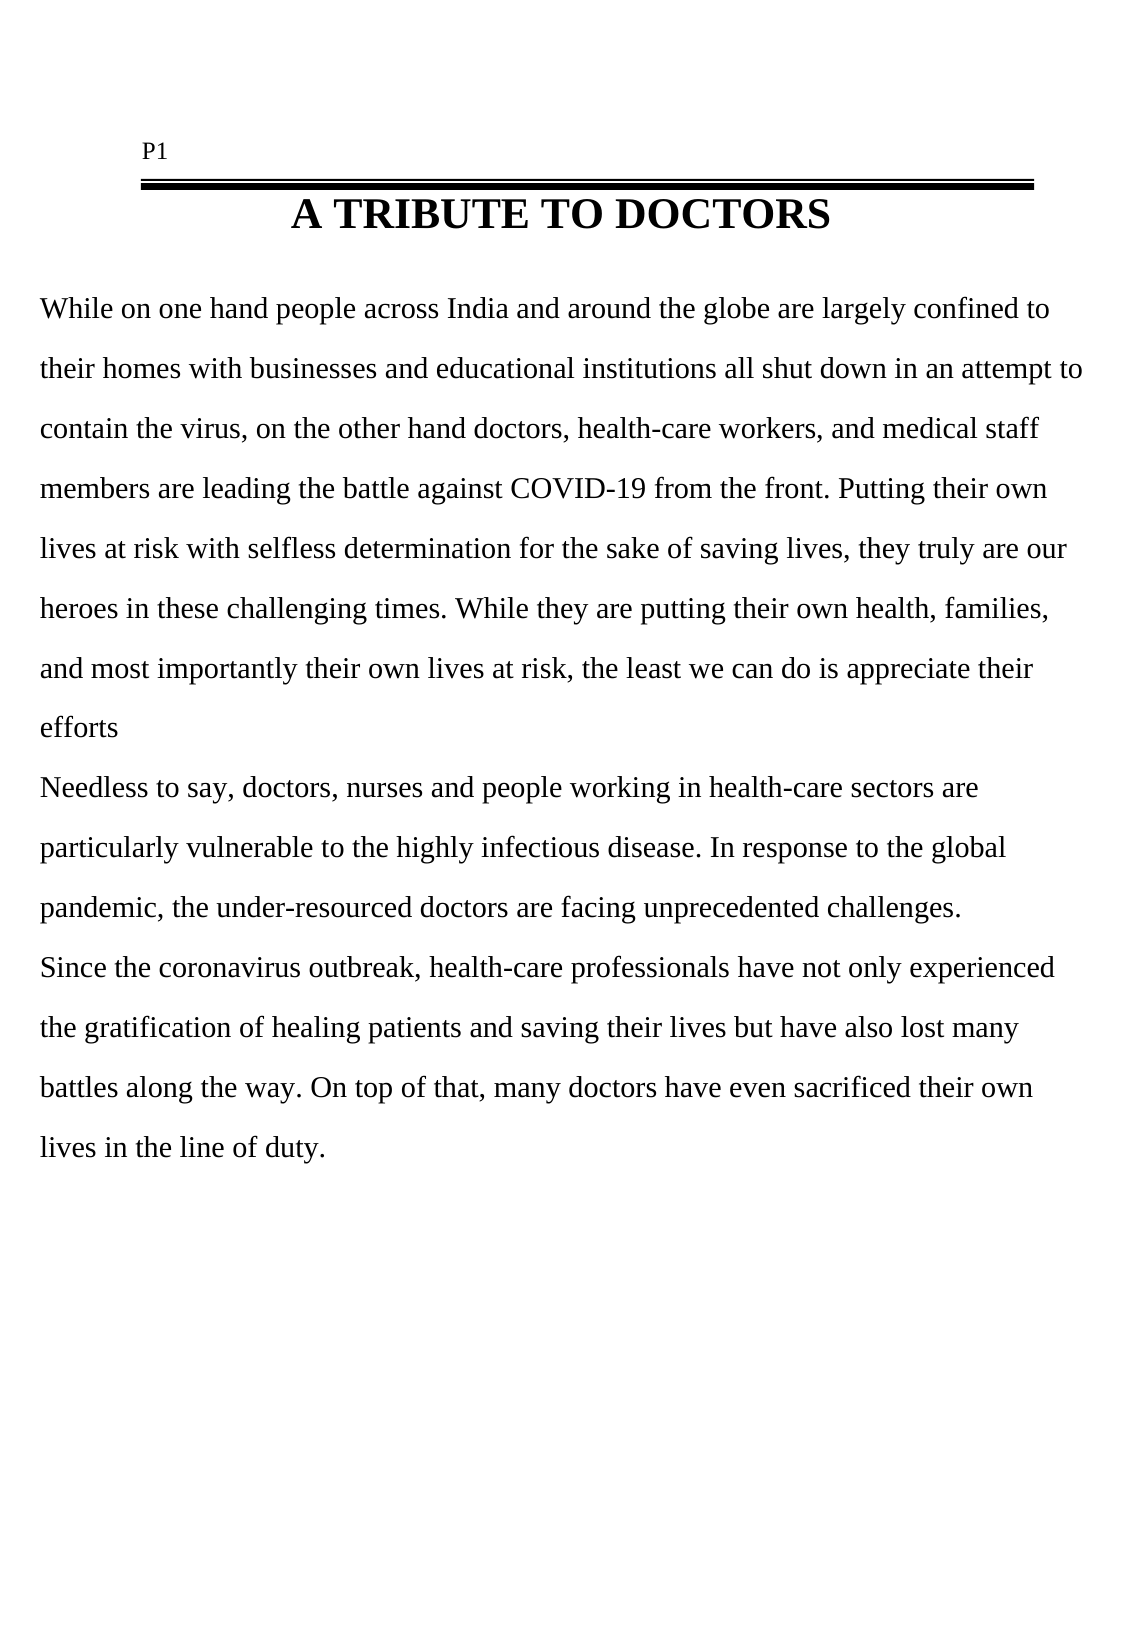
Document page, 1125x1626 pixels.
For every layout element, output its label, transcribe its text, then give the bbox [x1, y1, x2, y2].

text Since the coronavirus outbreak, health-care professionals have not only experienced the gratification of healing patients and saving their lives but have also lost many battles along the way. On top of that, many doctors have even sacrificed their own lives in the line of duty. [326, 949, 1085, 1189]
text Needless to say, doctors, nurses and people working in health-care sectors are particularly vulnerable to the highly infectious disease. In response to the global pandemic, the under-resourced doctors are facing unprecedented challenges. [39, 770, 1085, 949]
text While on one hand people across India and around the globe are largely confined to their homes with businesses and educational institutions all shut down in an attempt to contain the virus, on the other hand doctors, health-care workers, and medical staff members are leading the battle against COVID-19 from the front. Putting their own lives at risk with selfless determination for the sake of saving lives, they truly are our heroes in these challenging times. While they are putting their own health, families, and most importantly their own lives at risk, the least we can do is appreciate their efforts [118, 291, 1085, 770]
subtitle A TRIBUTE TO DOCTORS [39, 187, 1019, 238]
